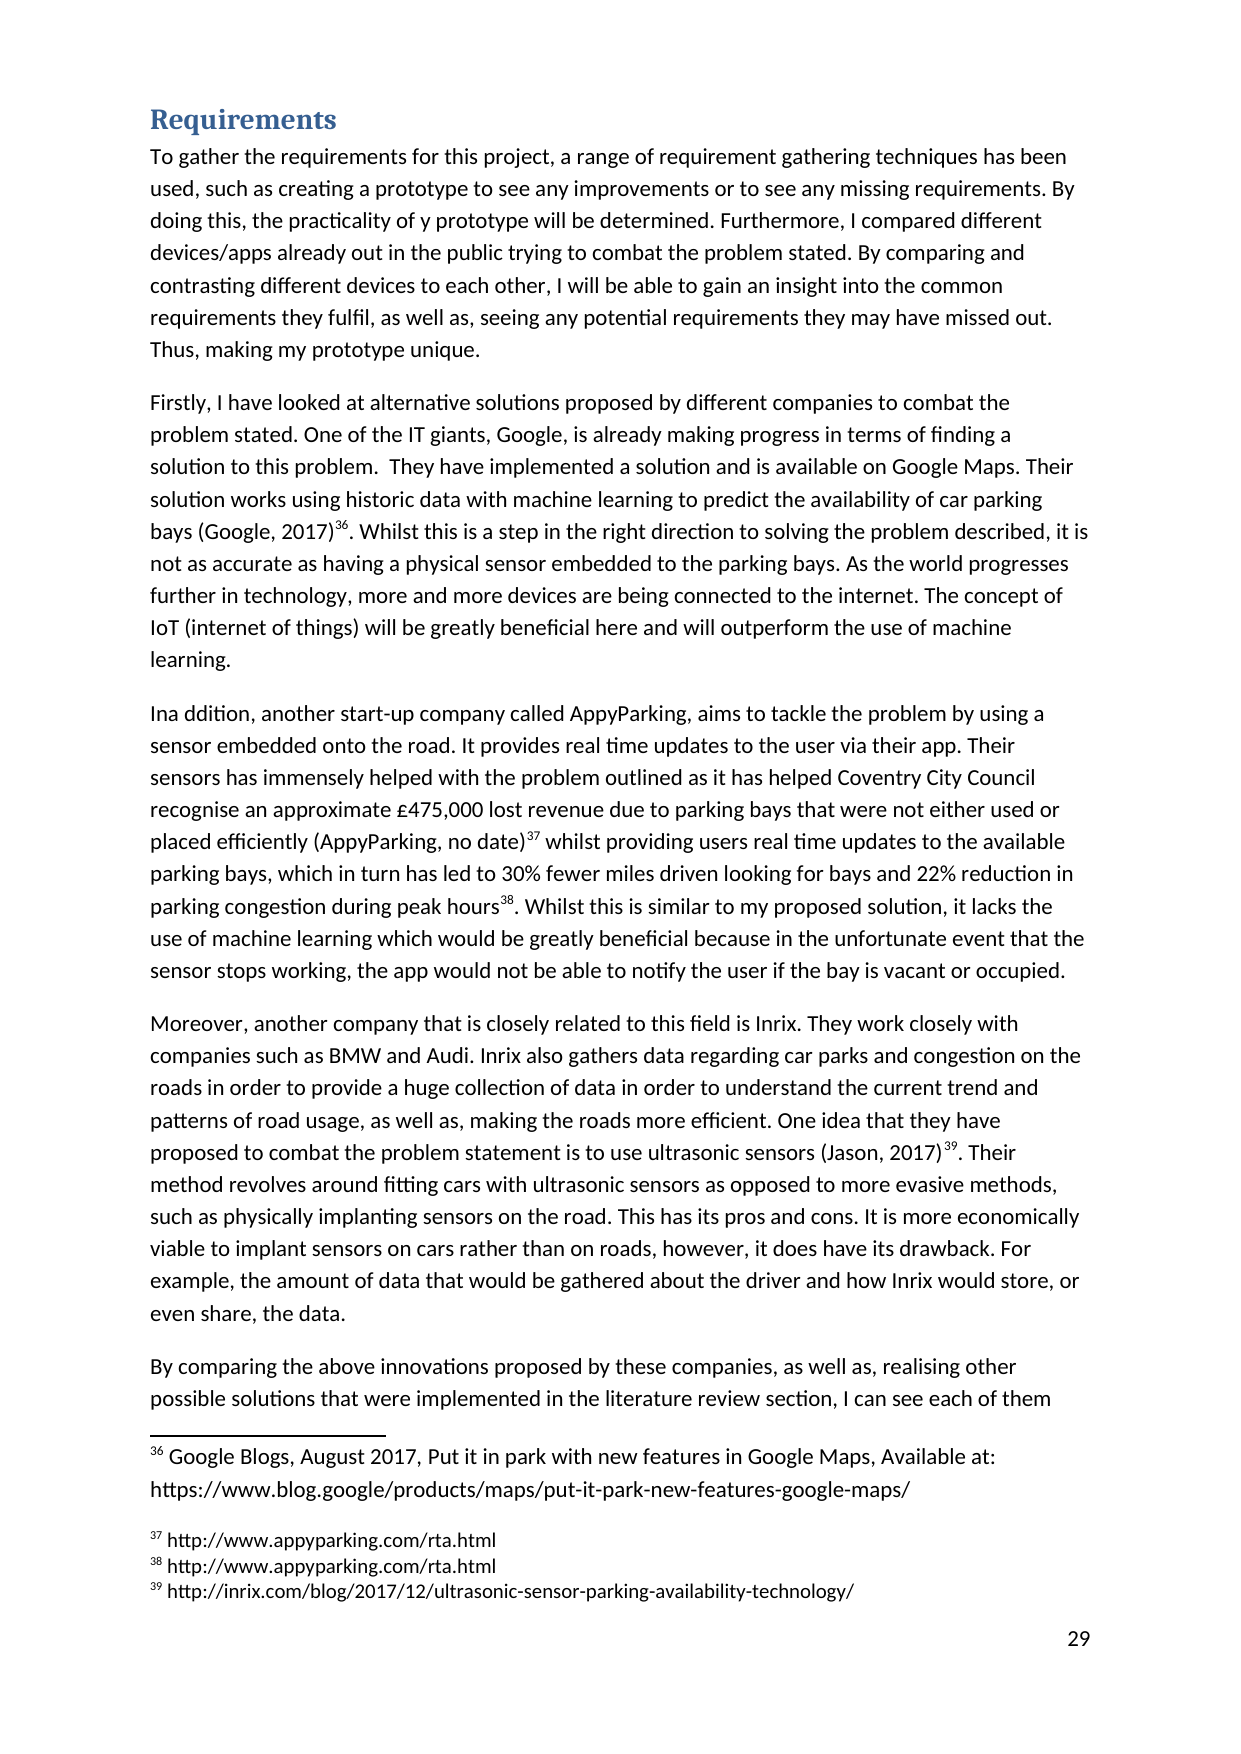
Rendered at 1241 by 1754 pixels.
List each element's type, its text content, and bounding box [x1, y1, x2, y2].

text Moreover, another company that is closely related to this field is Inrix. They work closely with companies such as BMW and Audi. Inrix also gathers data regarding car parks and congestion on the roads in order to provide a huge collection of data in order to understand the current trend and patterns of road usage, as well as, making the roads more efficient. One idea that they have proposed to combat the problem statement is to use ultrasonic sensors (Jason, 2017). Their method revolves around fitting cars with ultrasonic sensors as opposed to more evasive methods, such as physically implanting sensors on the road. This has its pros and cons. It is more economically viable to implant sensors on cars rather than on roads, however, it does have its drawback. For example, the amount of data that would be gathered about the driver and how Inrix would store, or even share, the data. [150, 1009, 1090, 1327]
text Firstly, I have looked at alternative solutions proposed by different companies to combat the problem stated. One of the IT giants, Google, is already making progress in terms of finding a solution to this problem. They have implemented a solution and is available on Google Maps. Their solution works using historic data with machine learning to predict the availability of car parking bays (Google, 2017). Whilst this is a step in the right direction to solving the problem described, it is not as accurate as having a physical sensor embedded to the parking bays. As the world progresses further in technology, more and more devices are being connected to the internet. The concept of IoT (internet of things) will be greatly beneficial here and will outperform the use of machine learning. [150, 388, 1090, 674]
subtitle Requirements [150, 103, 1090, 137]
text To gather the requirements for this project, a range of requirement gathering techniques has been used, such as creating a prototype to see any improvements or to see any missing requirements. By doing this, the practicality of y prototype will be determined. Furthermore, I compared different devices/apps already out in the public trying to combat the problem stated. By comparing and contrasting different devices to each other, I will be able to gain an insight into the common requirements they fulfil, as well as, seeing any potential requirements they may have missed out. Thus, making my prototype unique. [150, 142, 1090, 363]
text Ina ddition, another start-up company called AppyParking, aims to tackle the problem by using a sensor embedded onto the road. It provides real time updates to the user via their app. Their sensors has immensely helped with the problem outlined as it has helped Coventry City Council recognise an approximate £475,000 lost revenue due to parking bays that were not either used or placed efficiently (AppyParking, no date) whilst providing users real time updates to the available parking bays, which in turn has led to 30% fewer miles driven looking for bays and 22% reduction in parking congestion during peak hours. Whilst this is similar to my proposed solution, it lacks the use of machine learning which would be greatly beneficial because in the unfortunate event that the sensor stops working, the app would not be able to notify the user if the bay is vacant or occupied. [150, 699, 1090, 984]
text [150, 1352, 1090, 1412]
